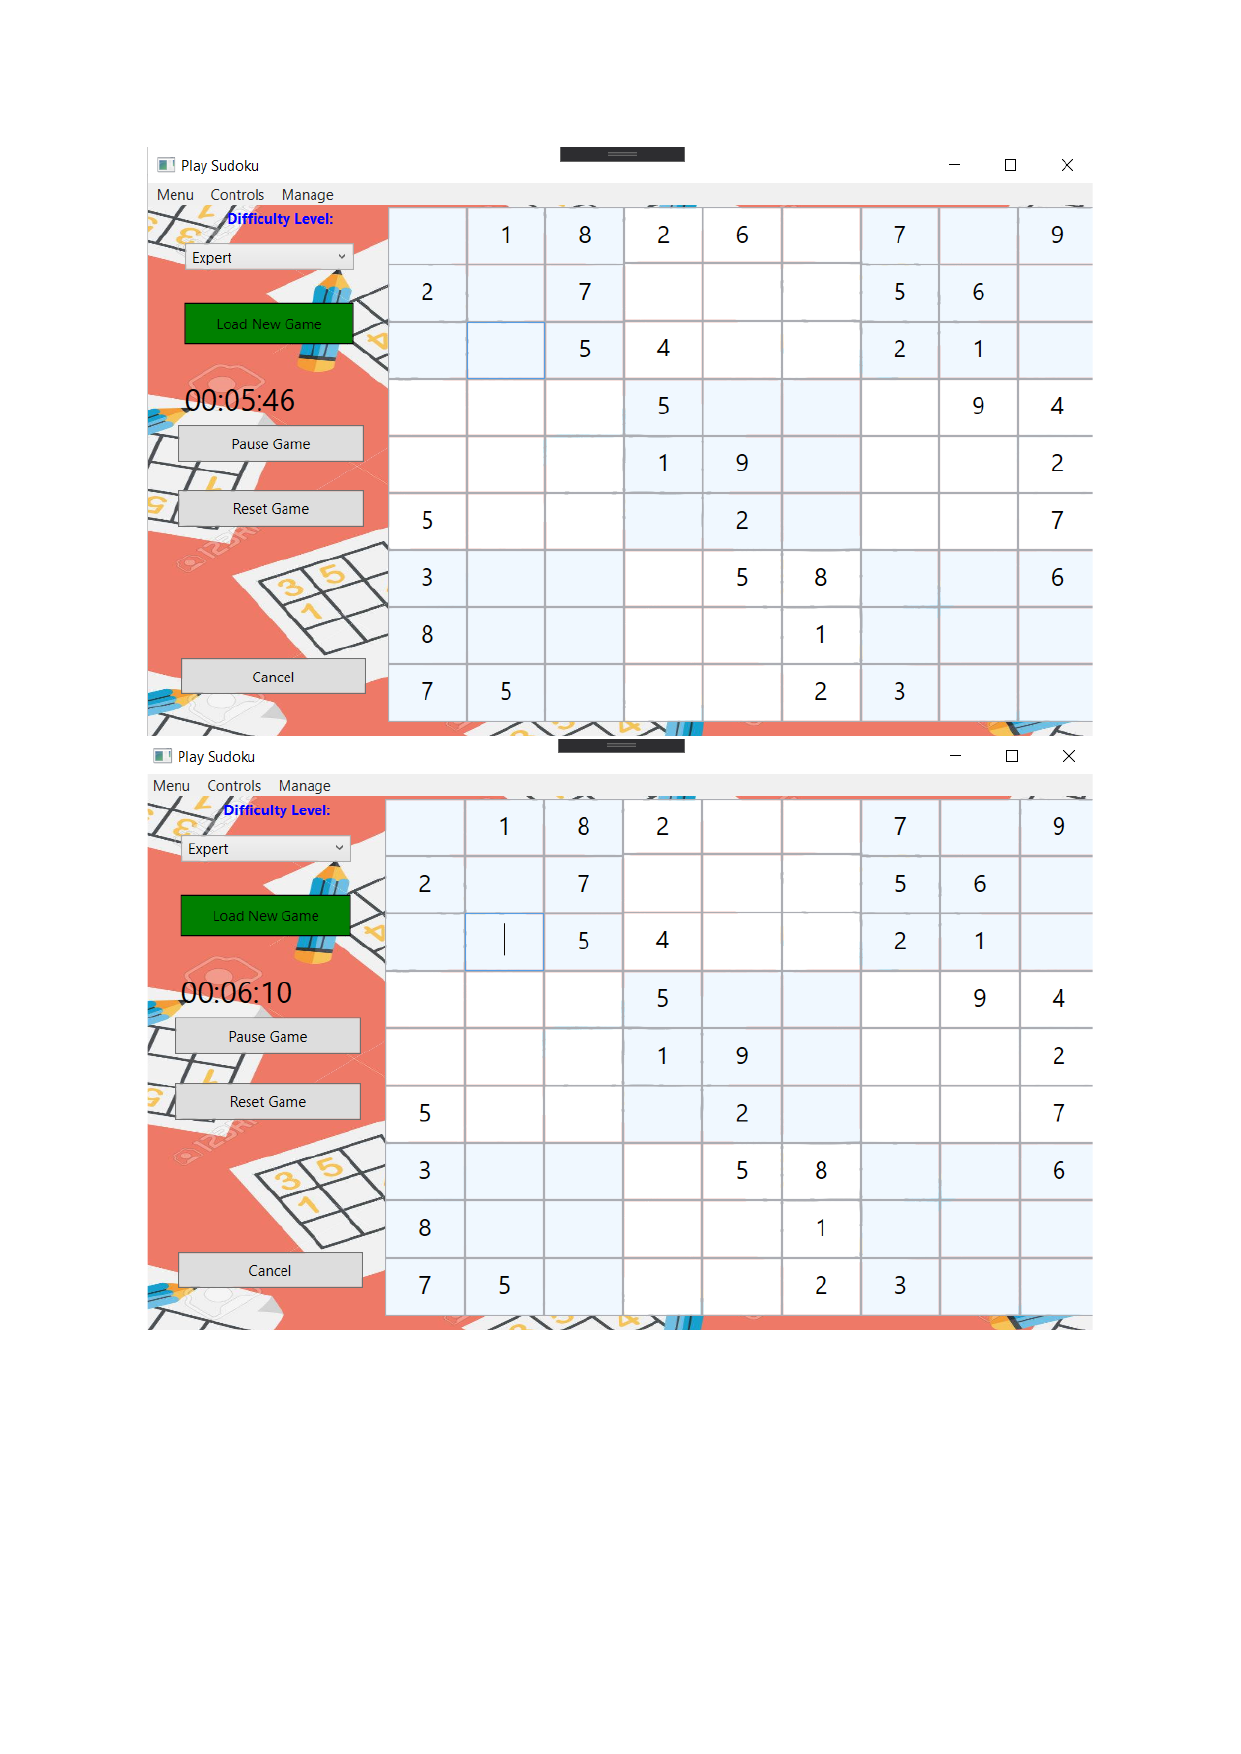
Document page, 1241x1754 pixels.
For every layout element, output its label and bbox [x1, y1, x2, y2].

picture [147, 739, 1093, 1330]
picture [147, 147, 1093, 736]
